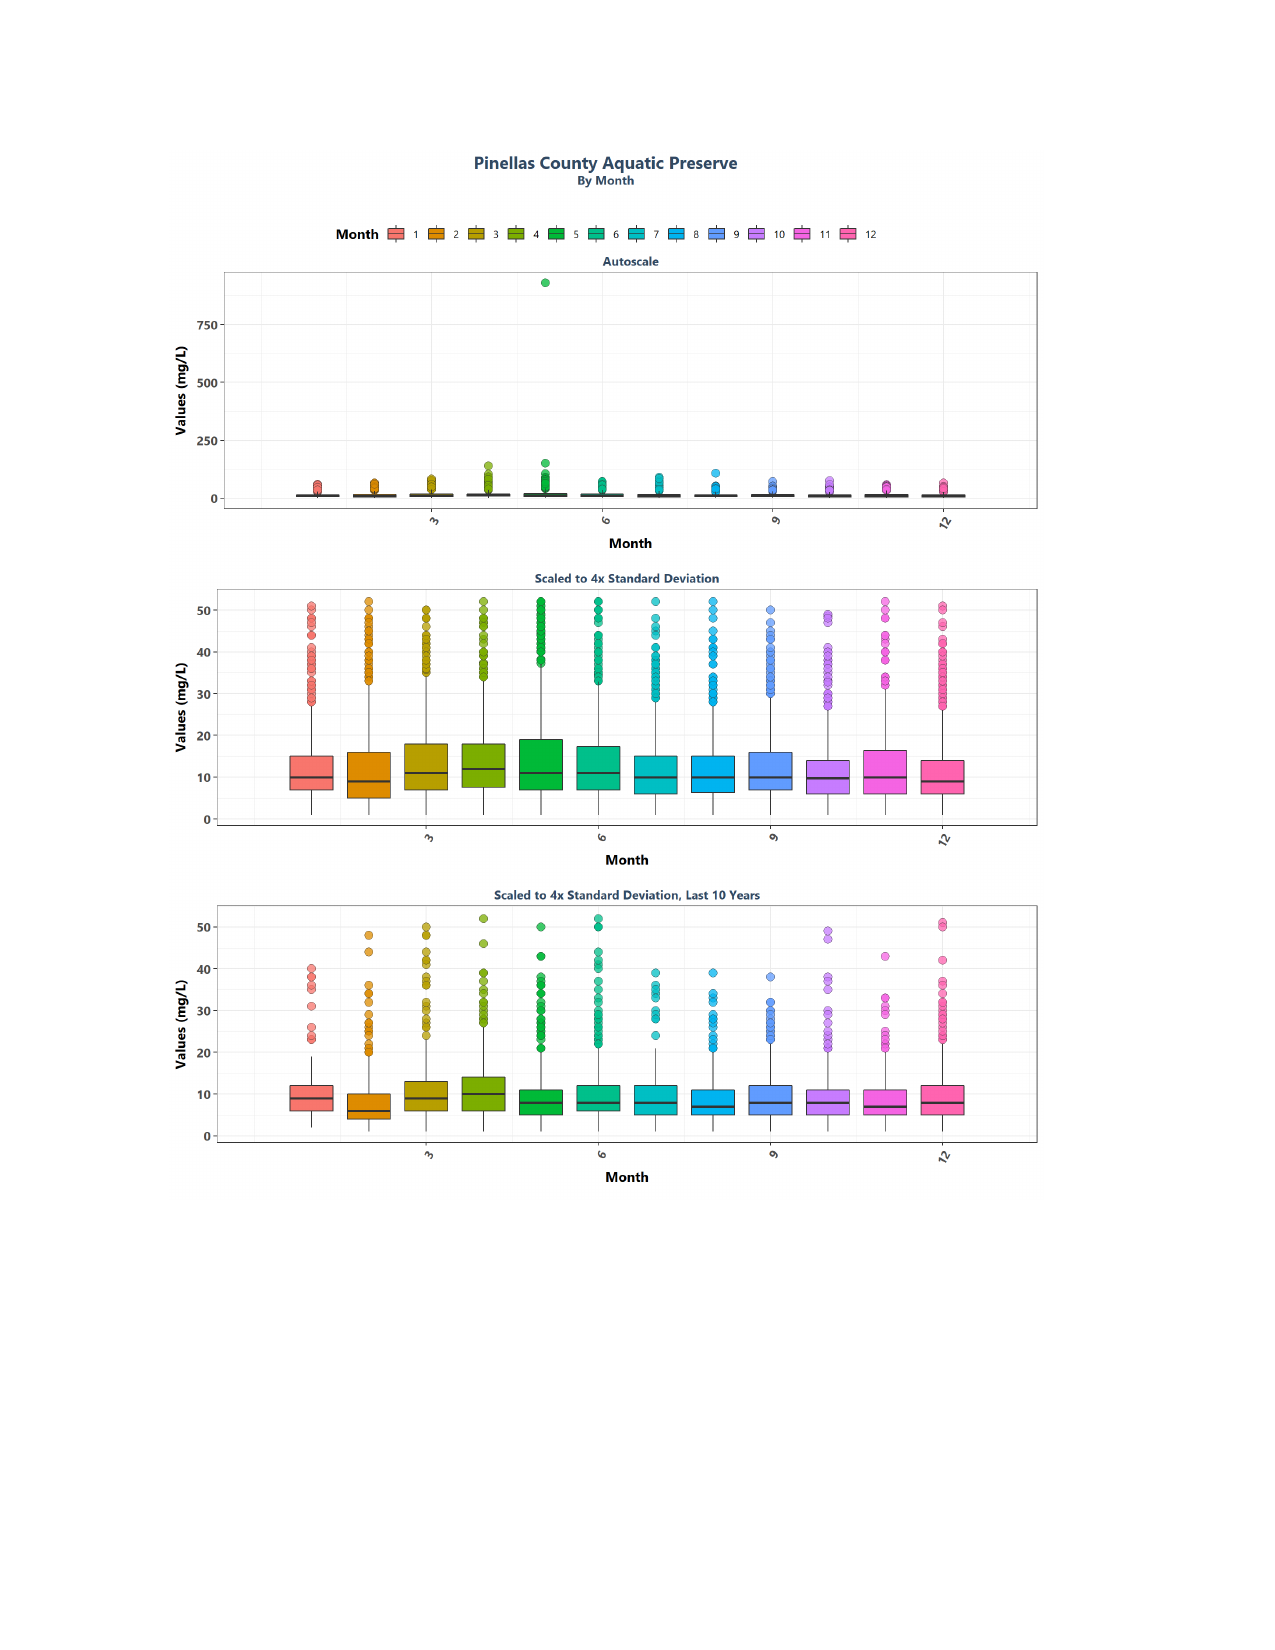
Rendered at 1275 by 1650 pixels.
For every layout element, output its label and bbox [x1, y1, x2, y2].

picture [168, 150, 1044, 1200]
